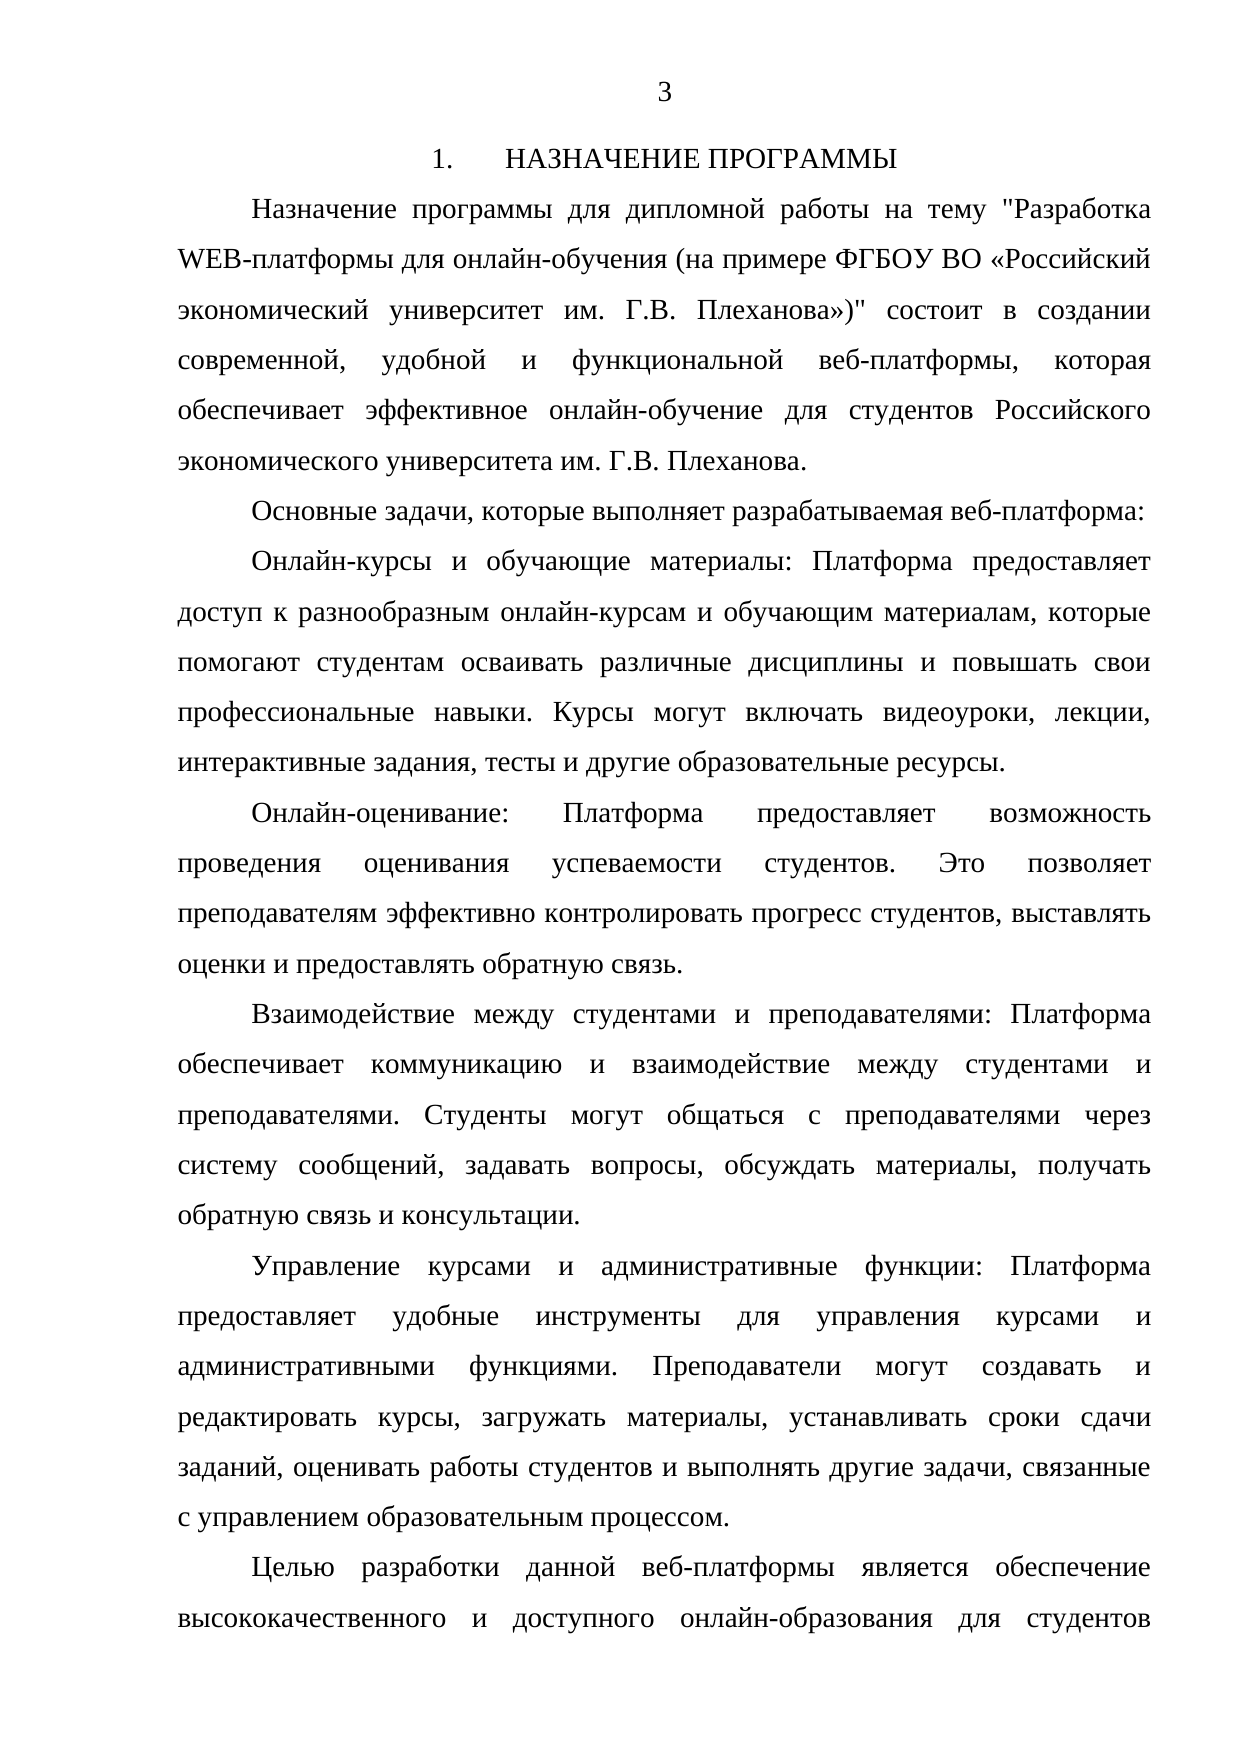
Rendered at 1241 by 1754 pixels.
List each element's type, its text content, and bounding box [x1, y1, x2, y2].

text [177, 1549, 1152, 1633]
text Взаимодействие между студентами и преподавателями: Платформа обеспечивает коммуникацию и взаимодействие между студентами и преподавателями. Студенты могут общаться с преподавателями через систему сообщений, задавать вопросы, обсуждать материалы, получать обратную связь и консультации. [177, 996, 1152, 1231]
subtitle НАЗНАЧЕНИЕ ПРОГРАММЫ [177, 141, 1152, 174]
text Назначение программы для дипломной работы на тему "Разработка WEB-платформы для онлайн-обучения (на примере ФГБОУ ВО «Российский экономический университет им. Г.В. Плеханова»)" состоит в создании современной, удобной и функциональной веб-платформы, которая обеспечивает эффективное онлайн-обучение для студентов Российского экономического университета им. Г.В. Плеханова. [177, 191, 1152, 476]
text Онлайн-курсы и обучающие материалы: Платформа предоставляет доступ к разнообразным онлайн-курсам и обучающим материалам, которые помогают студентам осваивать различные дисциплины и повышать свои профессиональные навыки. Курсы могут включать видеоуроки, лекции, интерактивные задания, тесты и другие образовательные ресурсы. [177, 543, 1152, 778]
text Онлайн-оценивание: Платформа предоставляет возможность проведения оценивания успеваемости студентов. Это позволяет преподавателям эффективно контролировать прогресс студентов, выставлять оценки и предоставлять обратную связь. [177, 795, 1152, 979]
text Управление курсами и административные функции: Платформа предоставляет удобные инструменты для управления курсами и административными функциями. Преподаватели могут создавать и редактировать курсы, загружать материалы, устанавливать сроки сдачи заданий, оценивать работы студентов и выполнять другие задачи, связанные с управлением образовательным процессом. [177, 1248, 1152, 1533]
text Основные задачи, которые выполняет разрабатываемая веб-платформа: [177, 493, 1152, 527]
